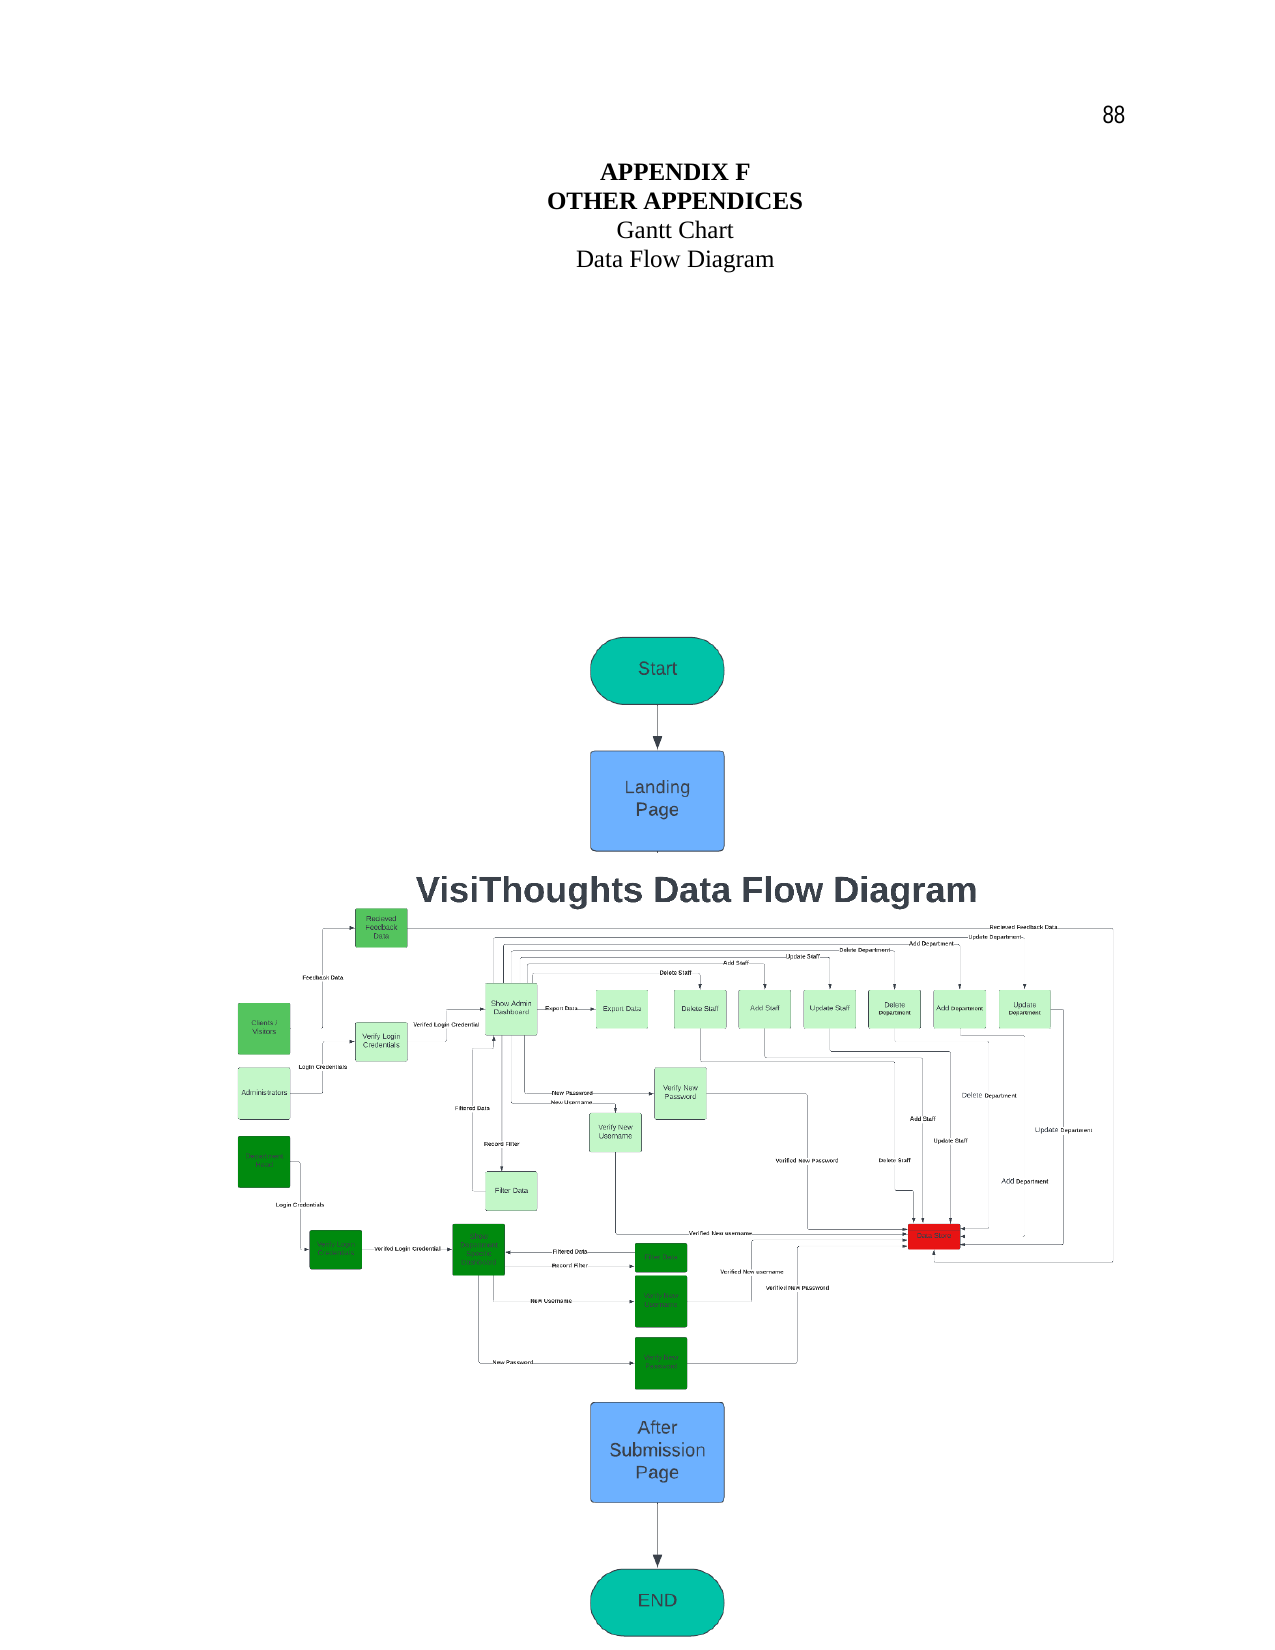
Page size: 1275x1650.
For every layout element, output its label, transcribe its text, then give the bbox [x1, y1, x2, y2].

text OTHER APPENDICES [225, 186, 1125, 215]
text Data Flow Diagram [225, 244, 1125, 272]
text APPENDIX F [225, 157, 1125, 186]
picture [225, 620, 1126, 1650]
text Gantt Chart [225, 215, 1125, 244]
